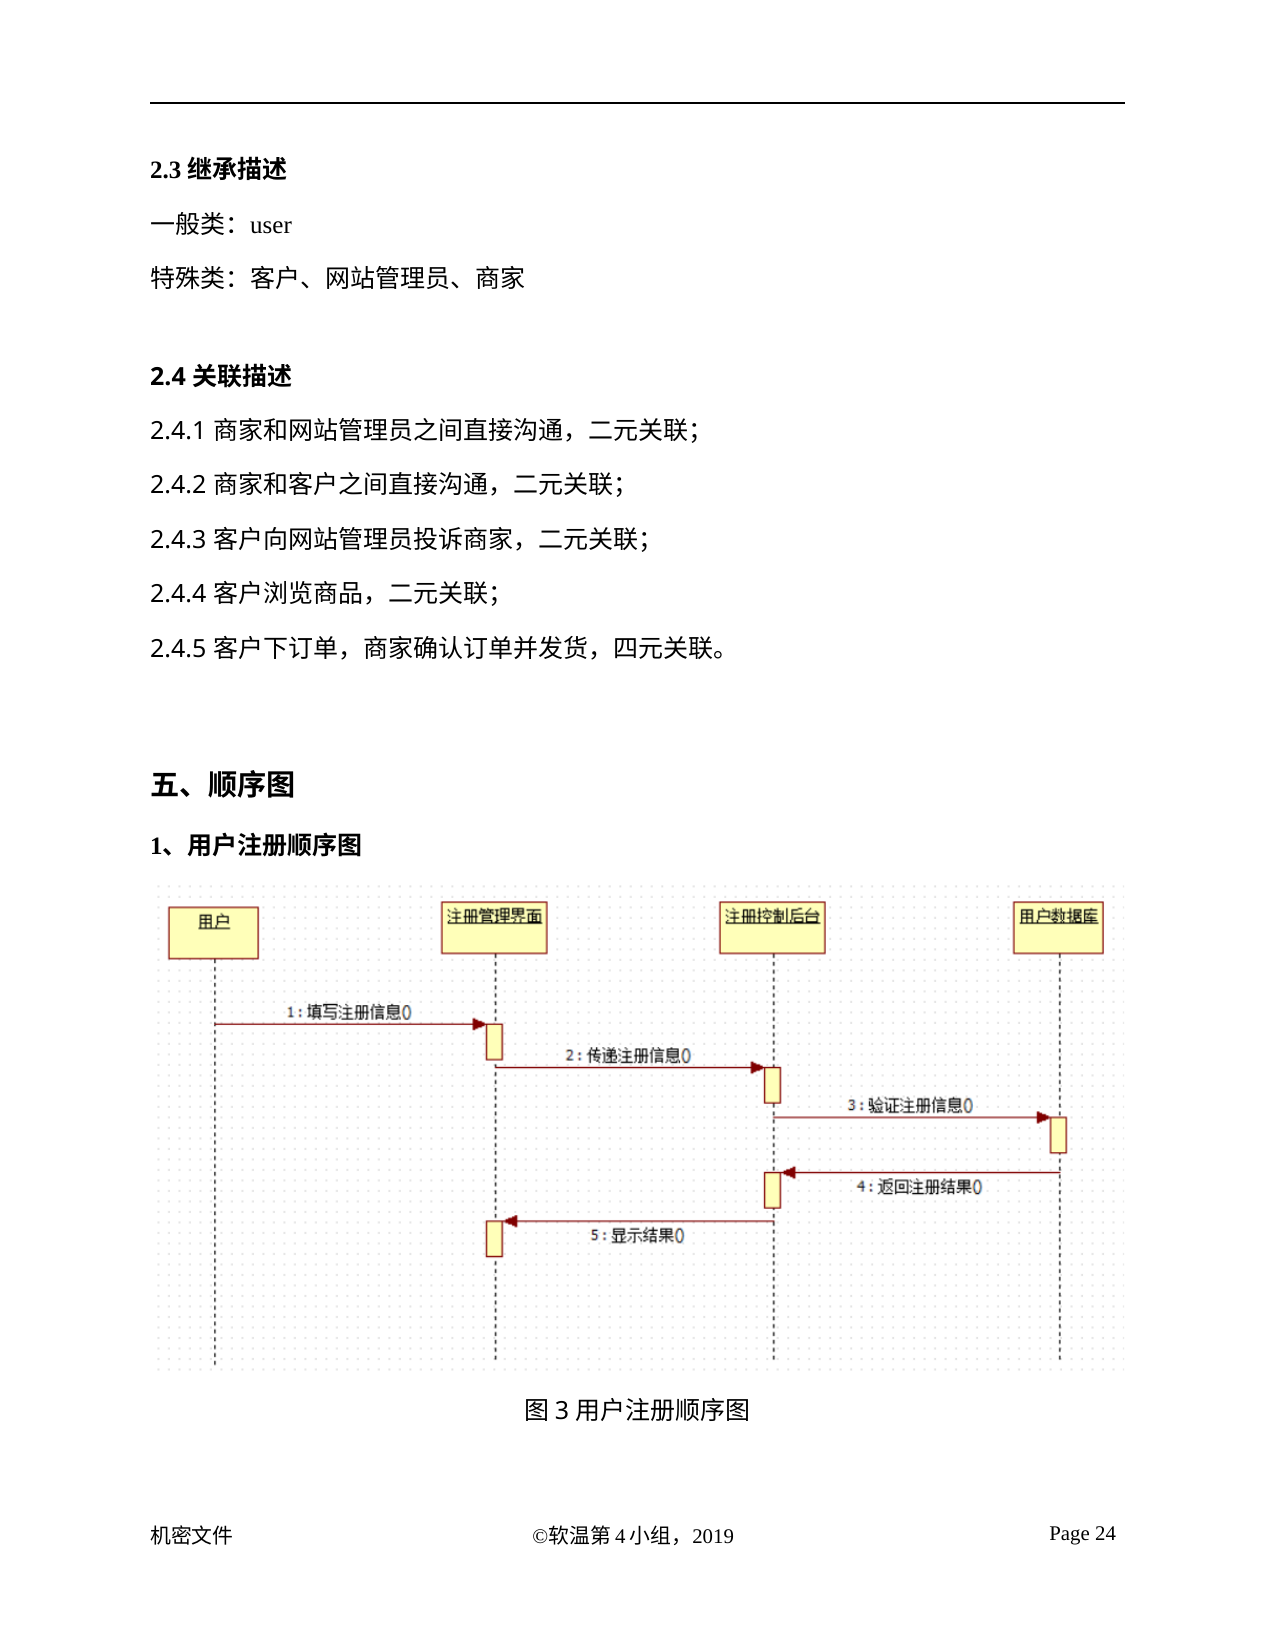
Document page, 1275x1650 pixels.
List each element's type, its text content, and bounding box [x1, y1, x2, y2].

text 特殊类：客户、网站管理员、商家 [150, 259, 1125, 295]
text 2.3 继承描述 [150, 150, 1125, 186]
text 2.4 关联描述 [150, 356, 1125, 392]
text 2.4.4 客户浏览商品，二元关联； [150, 574, 1125, 610]
text 2.4.1 商家和网站管理员之间直接沟通，二元关联； [150, 411, 1125, 447]
text 1、用户注册顺序图 [150, 825, 1125, 861]
text 一般类：user [150, 204, 1125, 241]
text 图3 用户注册顺序图 [150, 1391, 1125, 1427]
picture [150, 879, 1125, 1379]
text 2.4.2 商家和客户之间直接沟通，二元关联； [150, 465, 1125, 501]
list 顺序图 [150, 762, 1125, 804]
text 2.4.5 客户下订单，商家确认订单并发货，四元关联。 [150, 628, 1125, 664]
text 2.4.3 客户向网站管理员投诉商家，二元关联； [150, 519, 1125, 556]
